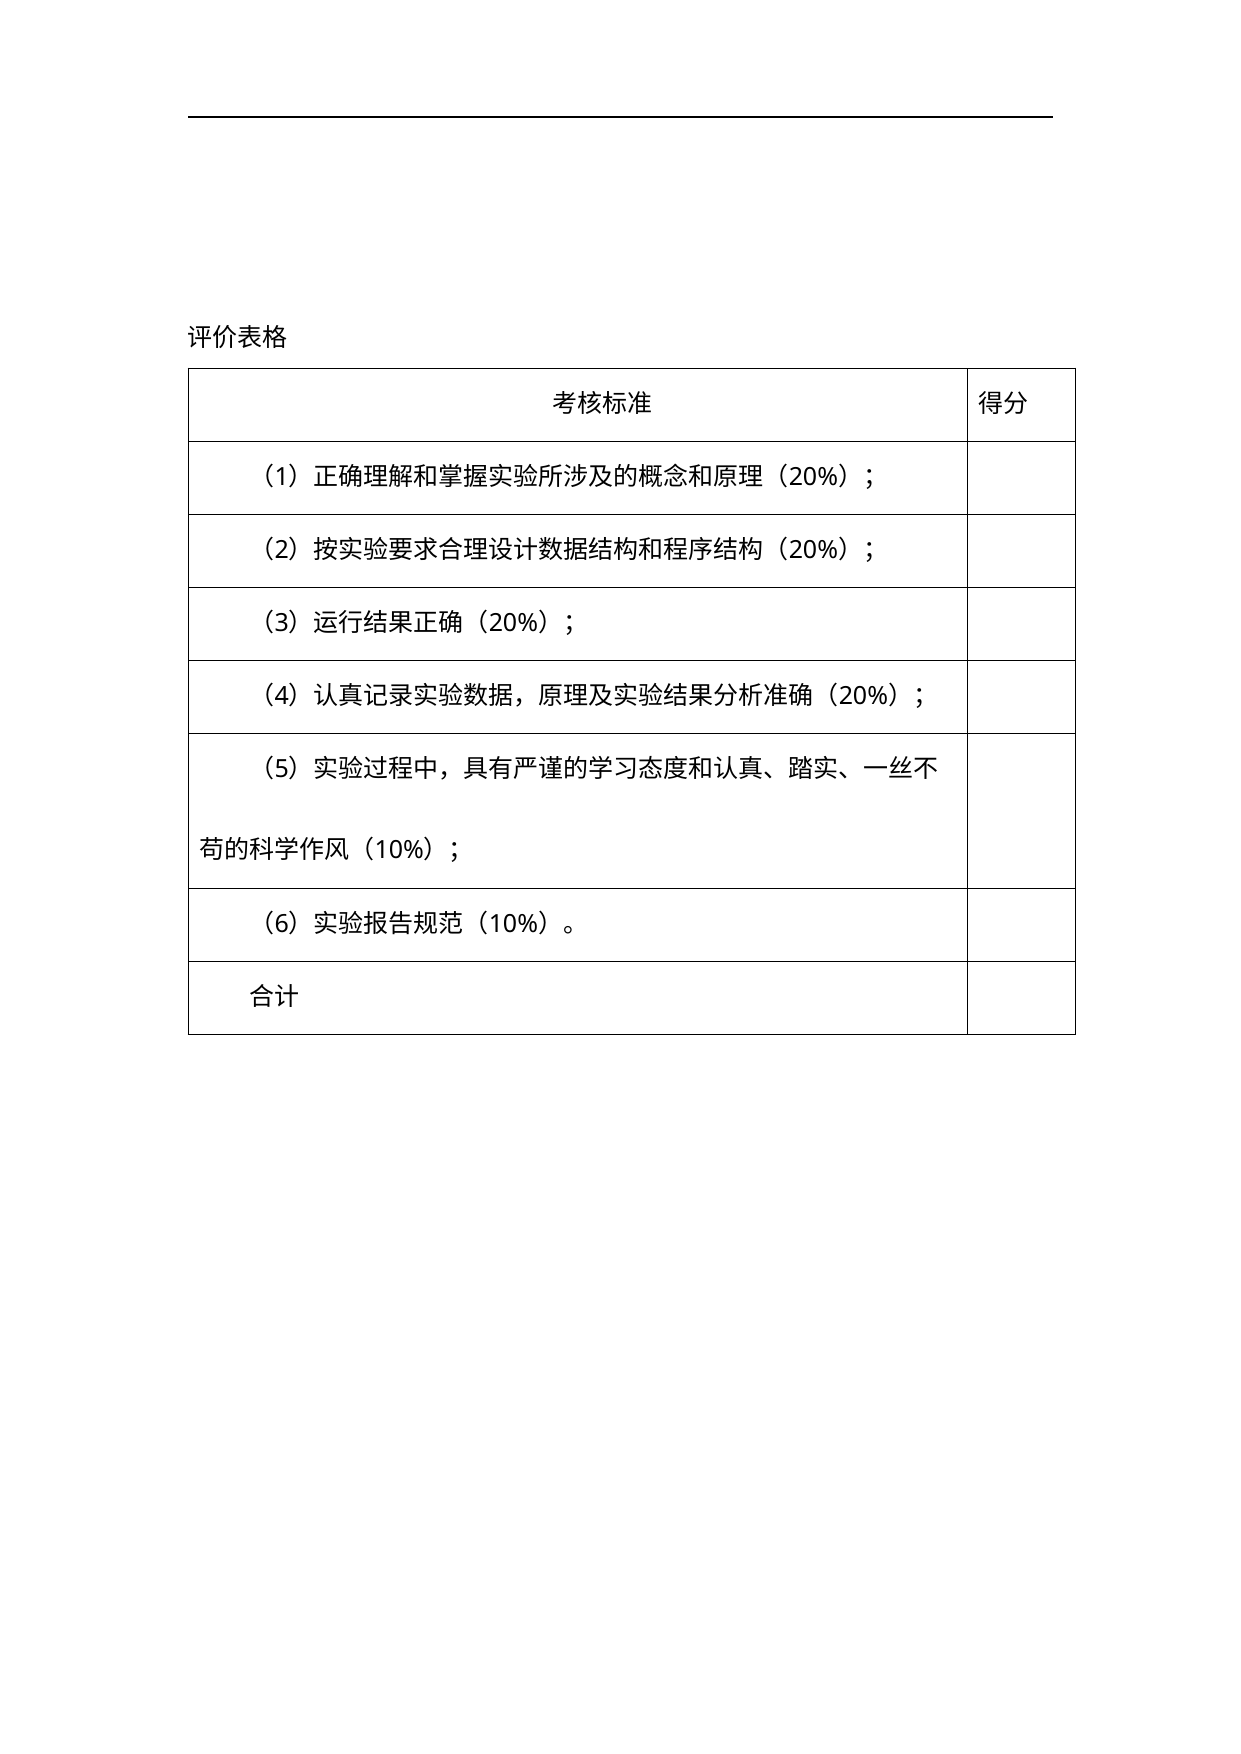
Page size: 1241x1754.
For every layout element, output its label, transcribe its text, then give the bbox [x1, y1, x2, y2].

table_cell 合计 [189, 962, 967, 1034]
table_cell [968, 661, 1075, 733]
table_cell （6）实验报告规范（10%）。 [189, 889, 967, 961]
table_cell （1）正确理解和掌握实验所涉及的概念和原理（20%）； [189, 442, 967, 514]
table_cell [968, 588, 1075, 660]
table_cell （5）实验过程中，具有严谨的学习态度和认真、踏实、一丝不苟的科学作风（10%）； [189, 734, 967, 888]
table_header 考核标准 [189, 369, 967, 441]
table_cell [968, 515, 1075, 587]
table_cell [968, 442, 1075, 514]
text 评价表格 [187, 303, 1053, 368]
table_cell [968, 962, 1075, 1034]
table_cell （2）按实验要求合理设计数据结构和程序结构（20%）； [189, 515, 967, 587]
table_cell [968, 889, 1075, 961]
table_header 得分 [968, 369, 1075, 441]
table_cell [968, 734, 1075, 888]
table_cell （3）运行结果正确（20%）； [189, 588, 967, 660]
table_cell （4）认真记录实验数据，原理及实验结果分析准确（20%）； [189, 661, 967, 733]
